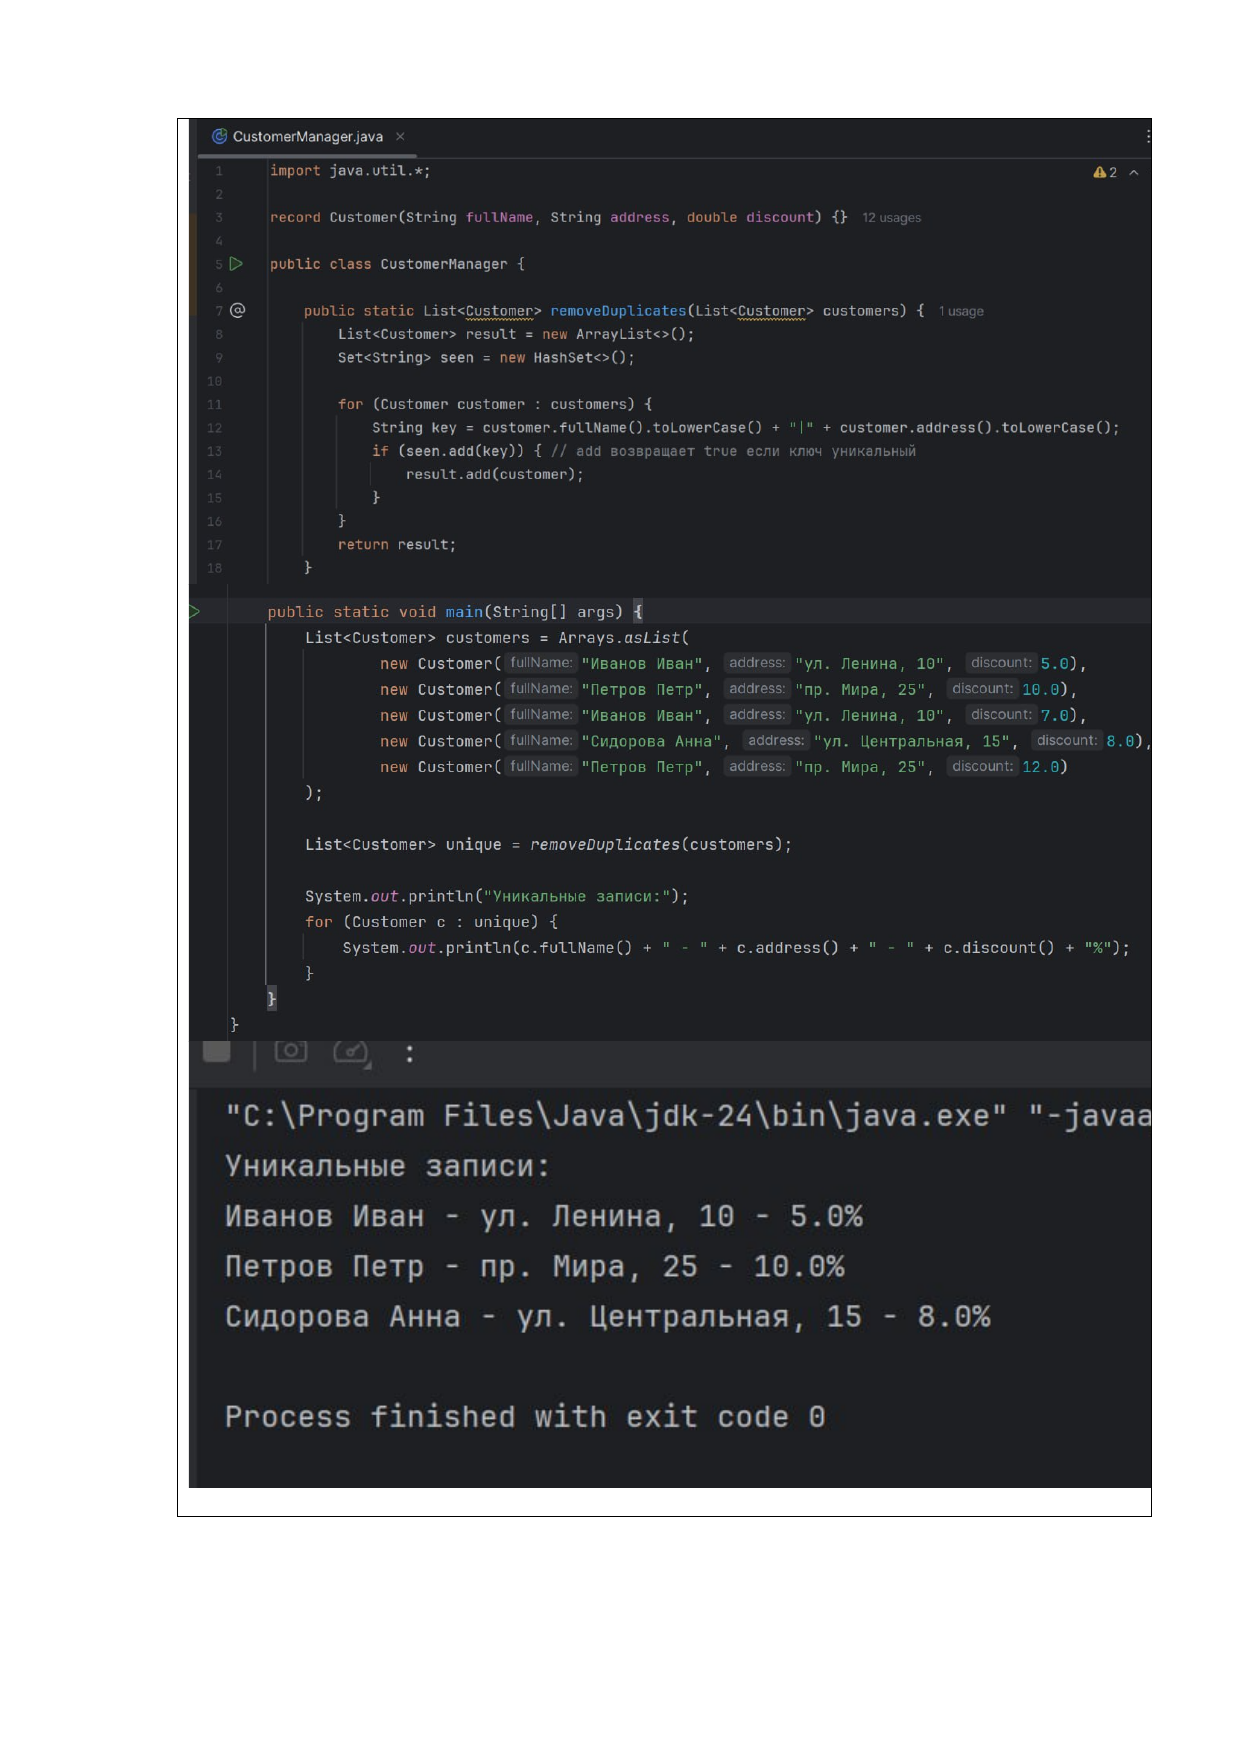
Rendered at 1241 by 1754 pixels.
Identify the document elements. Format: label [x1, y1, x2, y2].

table_cell [178, 119, 1151, 1516]
picture [188, 119, 1152, 1488]
